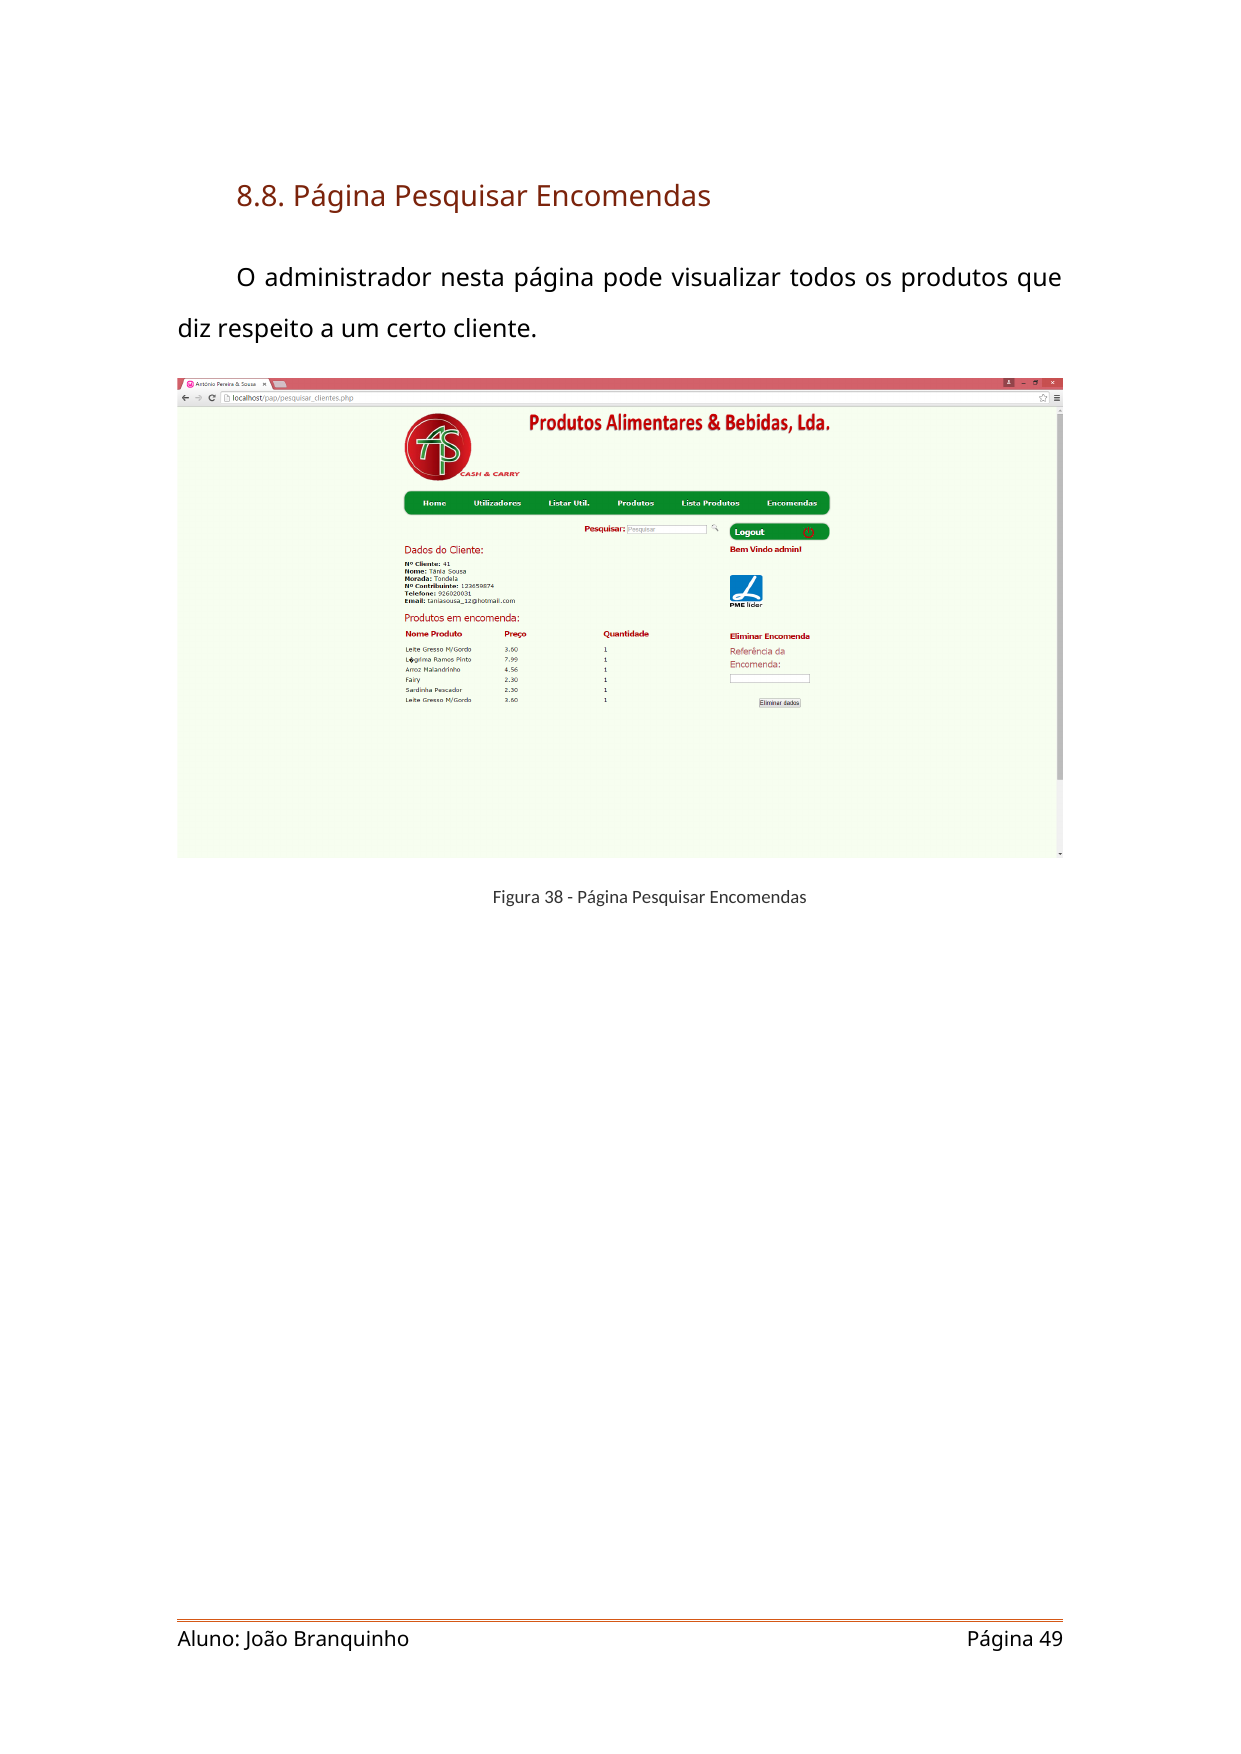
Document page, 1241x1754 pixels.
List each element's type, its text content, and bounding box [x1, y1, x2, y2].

text O administrador nesta página pode visualizar todos os produtos que diz respeito a um certo cliente. [177, 259, 1063, 344]
picture [177, 378, 1063, 858]
subtitle 8.8. Página Pesquisar Encomendas [177, 175, 1063, 214]
